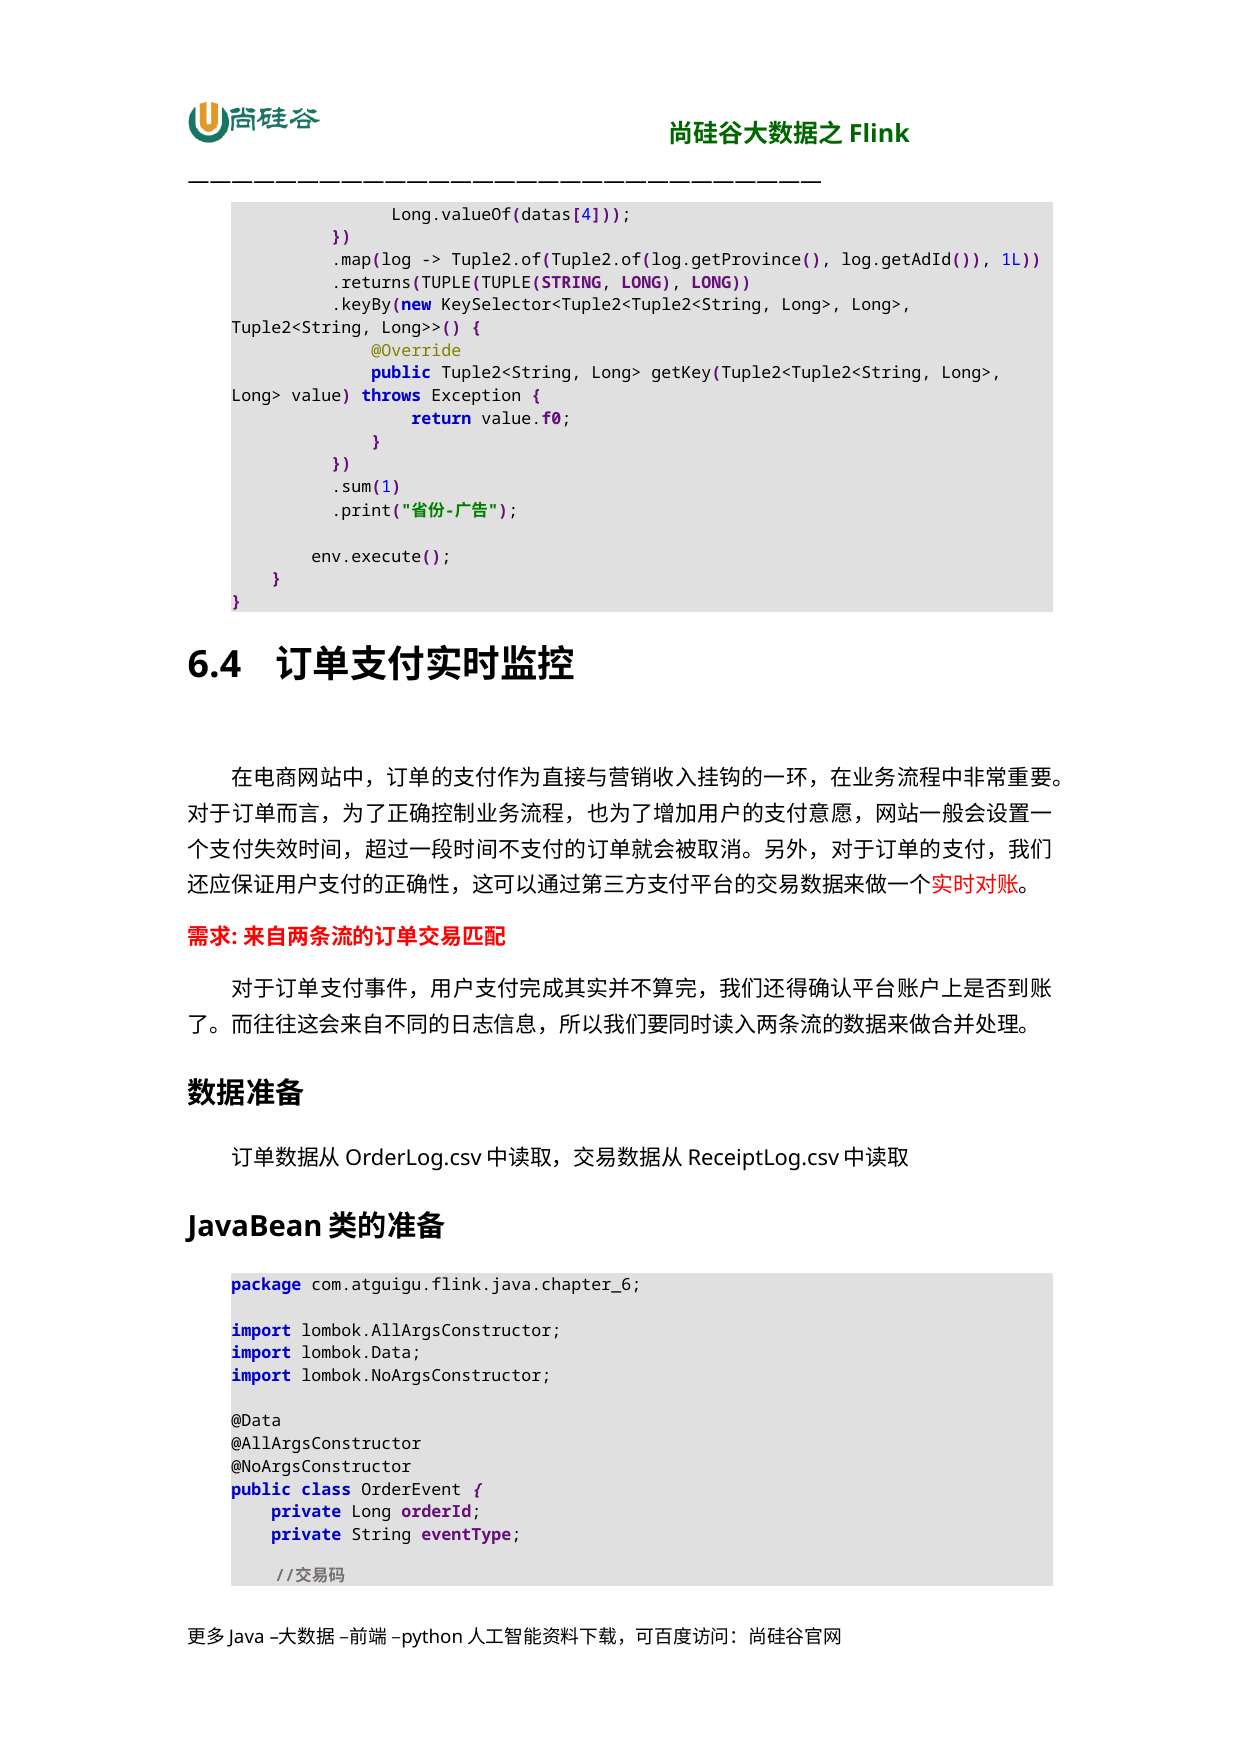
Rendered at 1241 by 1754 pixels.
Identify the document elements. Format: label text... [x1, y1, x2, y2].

text 订单数据从OrderLog.csv中读取，交易数据从ReceiptLog.csv中读取 [187, 1140, 1053, 1172]
subtitle 订单支付实时监控 [187, 629, 1053, 694]
picture [187, 101, 320, 143]
text //交易码 private String txId; private Long eventTime; } [231, 1562, 1053, 1586]
text package com.atguigu.flink.java.chapter_6; import lombok.AllArgsConstructor; import lombok.Data; import lombok.NoArgsConstructor; @Data @AllArgsConstructor @NoArgsConstructor public class OrderEvent { private Long orderId; private String eventType; [231, 1273, 1053, 1545]
text 对于订单支付事件，用户支付完成其实并不算完，我们还得确认平台账户上是否到账了。而往往这会来自不同的日志信息，所以我们要同时读入两条流的数据来做合并处理。 [187, 971, 1053, 1039]
text 数据准备 [187, 1058, 1042, 1123]
text JavaBean类的准备 [187, 1192, 1042, 1257]
text 需求: 来自两条流的订单交易匹配 [187, 919, 1053, 951]
text 在电商网站中，订单的支付作为直接与营销收入挂钩的一环，在业务流程中非常重要。对于订单而言，为了正确控制业务流程，也为了增加用户的支付意愿，网站一般会设置一个支付失效时间，超过一段时间不支付的订单就会被取消。另外，对于订单的支付，我们还应保证用户支付的正确性，这可以通过第三方支付平台的交易数据来做一个实时对账。 [187, 760, 1053, 899]
